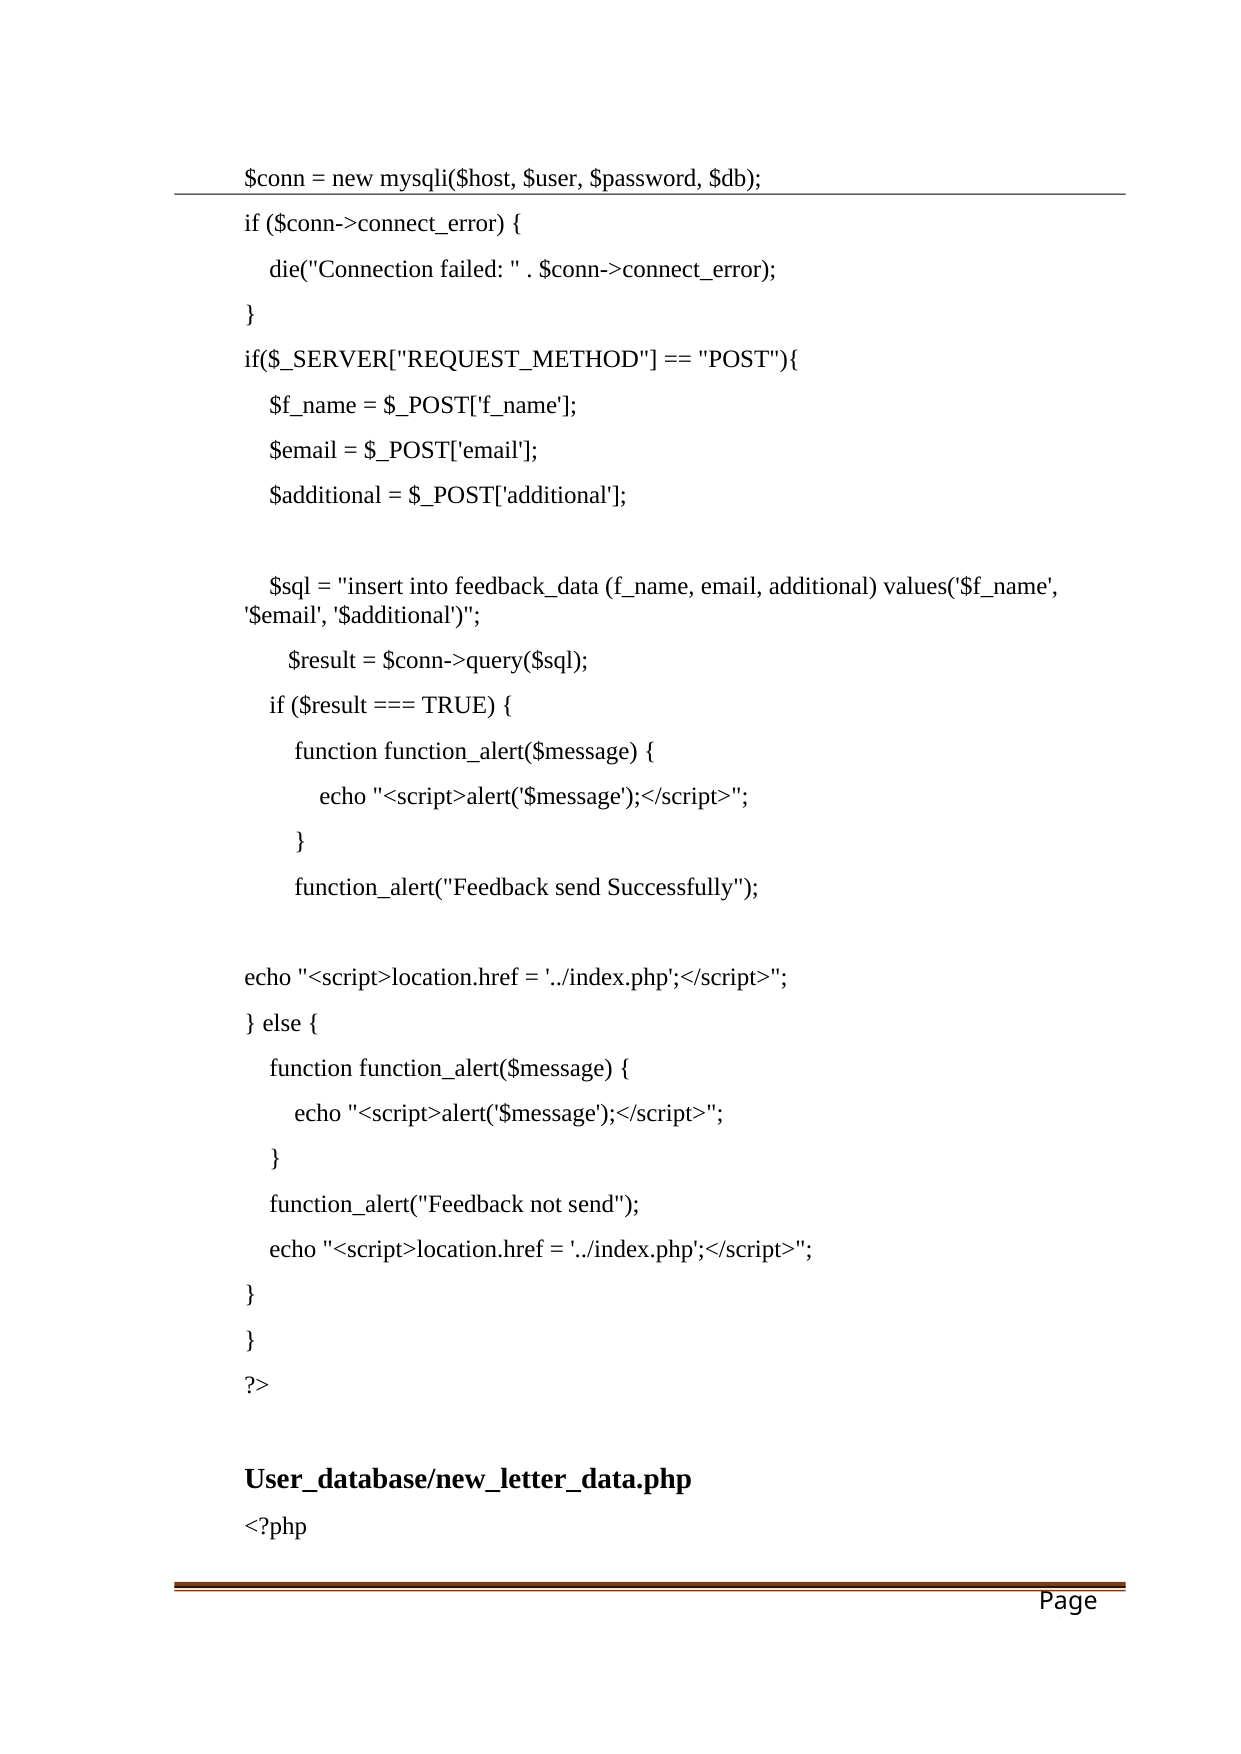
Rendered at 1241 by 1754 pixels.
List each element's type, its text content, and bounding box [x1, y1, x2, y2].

text ?> [244, 1370, 1122, 1399]
text function function_alert($message) { [244, 1053, 1122, 1082]
text function_alert("Feedback not send"); [244, 1189, 1122, 1218]
text die("Connection failed: " . $conn->connect_error); [244, 254, 1122, 283]
text if ($result === TRUE) { [244, 690, 1122, 719]
text echo "<script>alert('$message');</script>"; [244, 1098, 1122, 1127]
text } else { [244, 1008, 1122, 1036]
text echo "<script>alert('$message');</script>"; [244, 781, 1122, 810]
text User_database/new_letter_data.php [244, 1461, 1122, 1494]
text $additional = $_POST['additional']; [244, 480, 1122, 509]
text $f_name = $_POST['f_name']; [244, 390, 1122, 418]
text } [244, 1279, 1122, 1308]
text if($_SERVER["REQUEST_METHOD"] == "POST"){ [244, 344, 1122, 373]
text $email = $_POST['email']; [244, 435, 1122, 464]
text $conn = new mysqli($host, $user, $password, $db); [244, 163, 1122, 192]
text $sql = "insert into feedback_data (f_name, email, additional) values('$f_name', '$email', '$additional')"; [244, 571, 1122, 628]
text } [244, 1143, 1122, 1172]
text echo "<script>location.href = '../index.php';</script>"; [244, 962, 1122, 991]
text } [244, 299, 1122, 328]
text echo "<script>location.href = '../index.php';</script>"; [244, 1234, 1122, 1263]
text function function_alert($message) { [244, 736, 1122, 764]
text if ($conn->connect_error) { [244, 208, 1122, 237]
text } [244, 826, 1122, 855]
text <?php [244, 1511, 1122, 1539]
text function_alert("Feedback send Successfully"); [244, 872, 1122, 900]
text } [244, 1325, 1122, 1353]
text $result = $conn->query($sql); [244, 645, 1122, 674]
